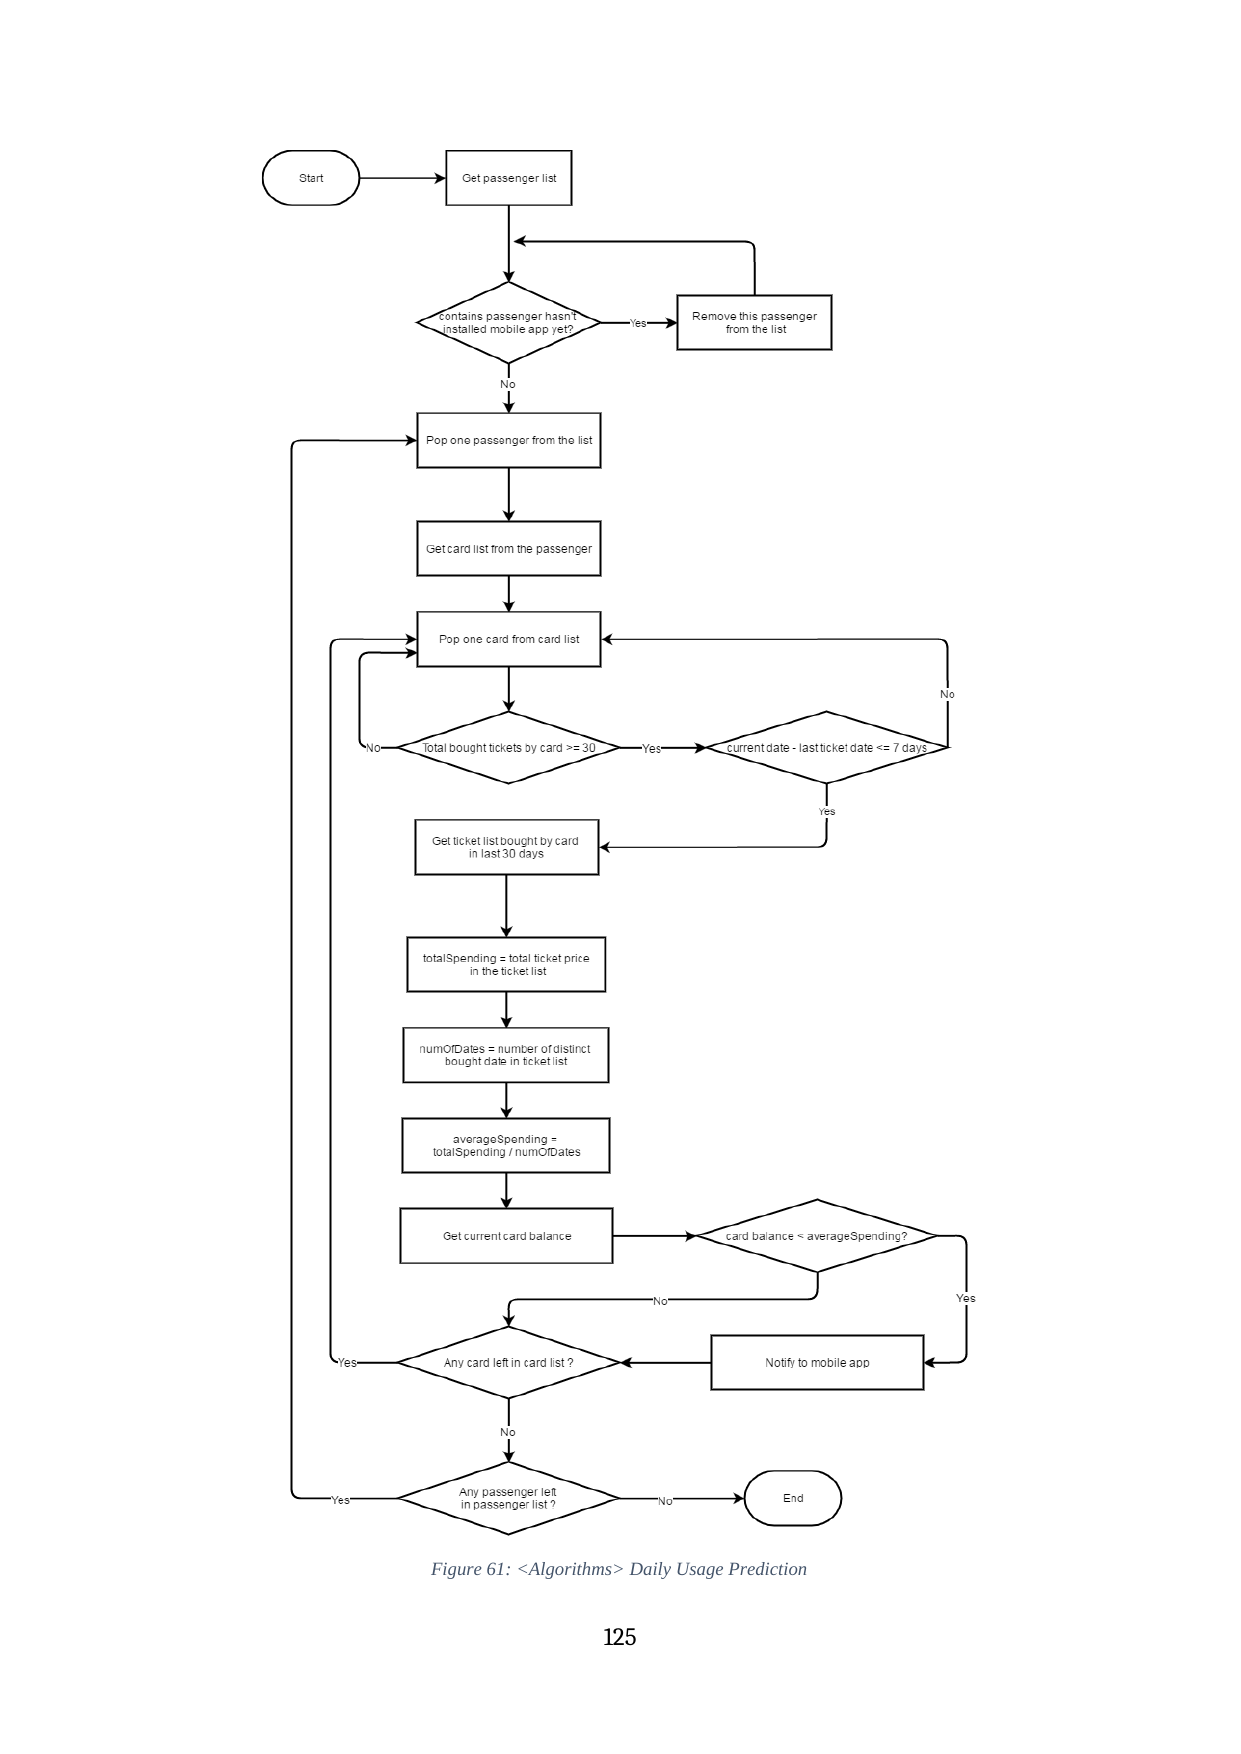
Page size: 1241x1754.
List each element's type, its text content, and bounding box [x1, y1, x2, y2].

picture [261, 150, 979, 1537]
text Figure 61: <Algorithms> Daily Usage Prediction [150, 1558, 1090, 1579]
